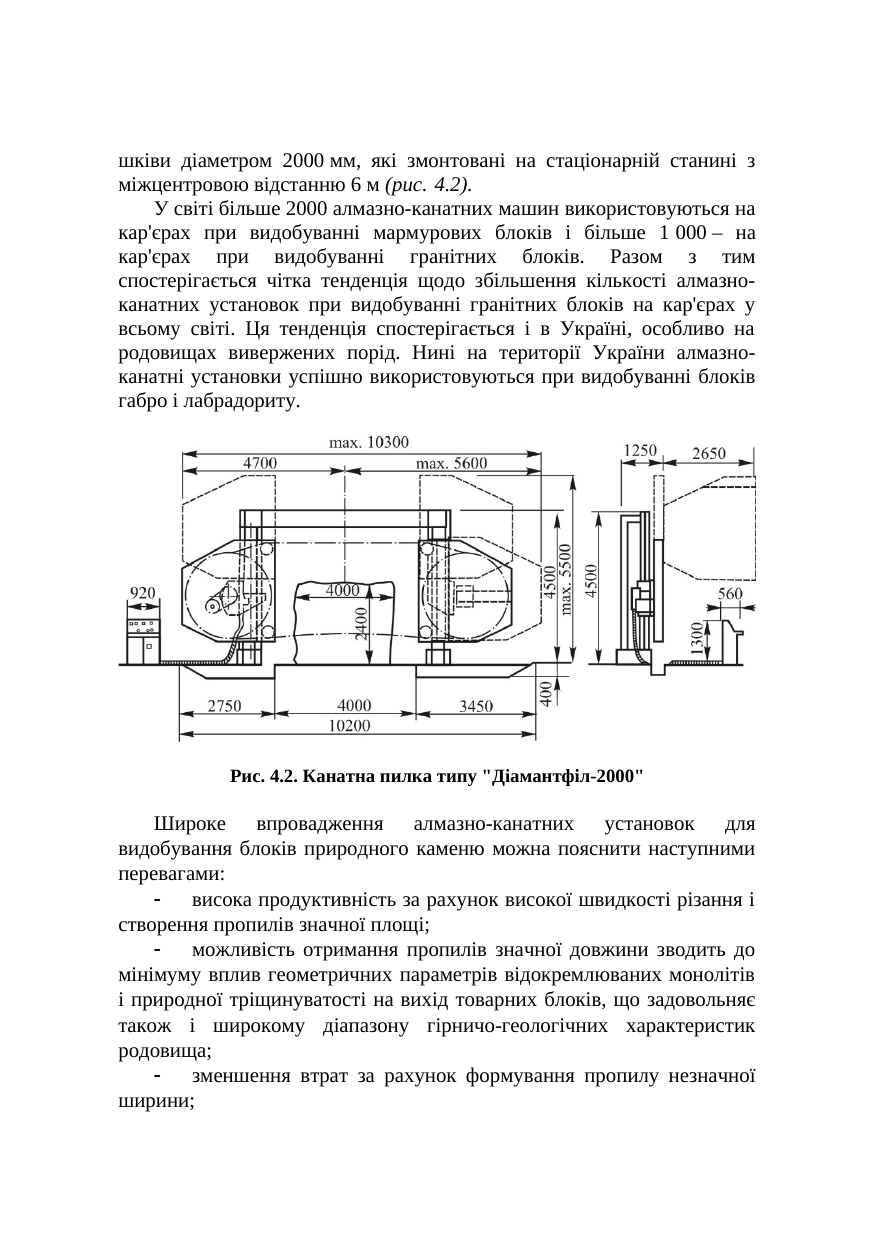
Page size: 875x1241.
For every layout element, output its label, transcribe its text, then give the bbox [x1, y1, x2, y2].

list зменшення втрат за рахунок формування пропилу незначної ширини; [118, 1063, 756, 1112]
list Рис. 4.2. Канатна пилка типу "Діамантфіл-2000" [118, 765, 756, 787]
list можливість отримання пропилів значної довжини зводить до мінімуму вплив геометричних параметрів відокремлюваних монолітів і природної тріщинуватості на вихід товарних блоків, що задовольняє також і широкому діапазону гірничо-геологічних характеристик родовища; [118, 937, 756, 1062]
list висока продуктивність за рахунок високої швидкості різання і створення пропилів значної площі; [118, 886, 756, 936]
text Широке впровадження алмазно-канатних установок для видобування блоків природного каменю можна пояснити наступними перевагами: [118, 811, 756, 885]
text У світі більше 2000 алмазно-канатних машин використовуються на кар'єрах при видобуванні мармурових блоків і більше 1 000 – на кар'єрах при видобуванні гранітних блоків. Разом з тим спостерігається чітка тенденція щодо збільшення кількості алмазно-канатних установок при видобуванні гранітних блоків на кар'єрах у всьому світі. Ця тенденція спостерігається і в Україні, особливо на родовищах вивержених порід. Нині на території України алмазно-канатні установки успішно використовуються при видобуванні блоків габро і лабрадориту. [118, 196, 756, 412]
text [118, 148, 756, 196]
picture [118, 436, 756, 742]
